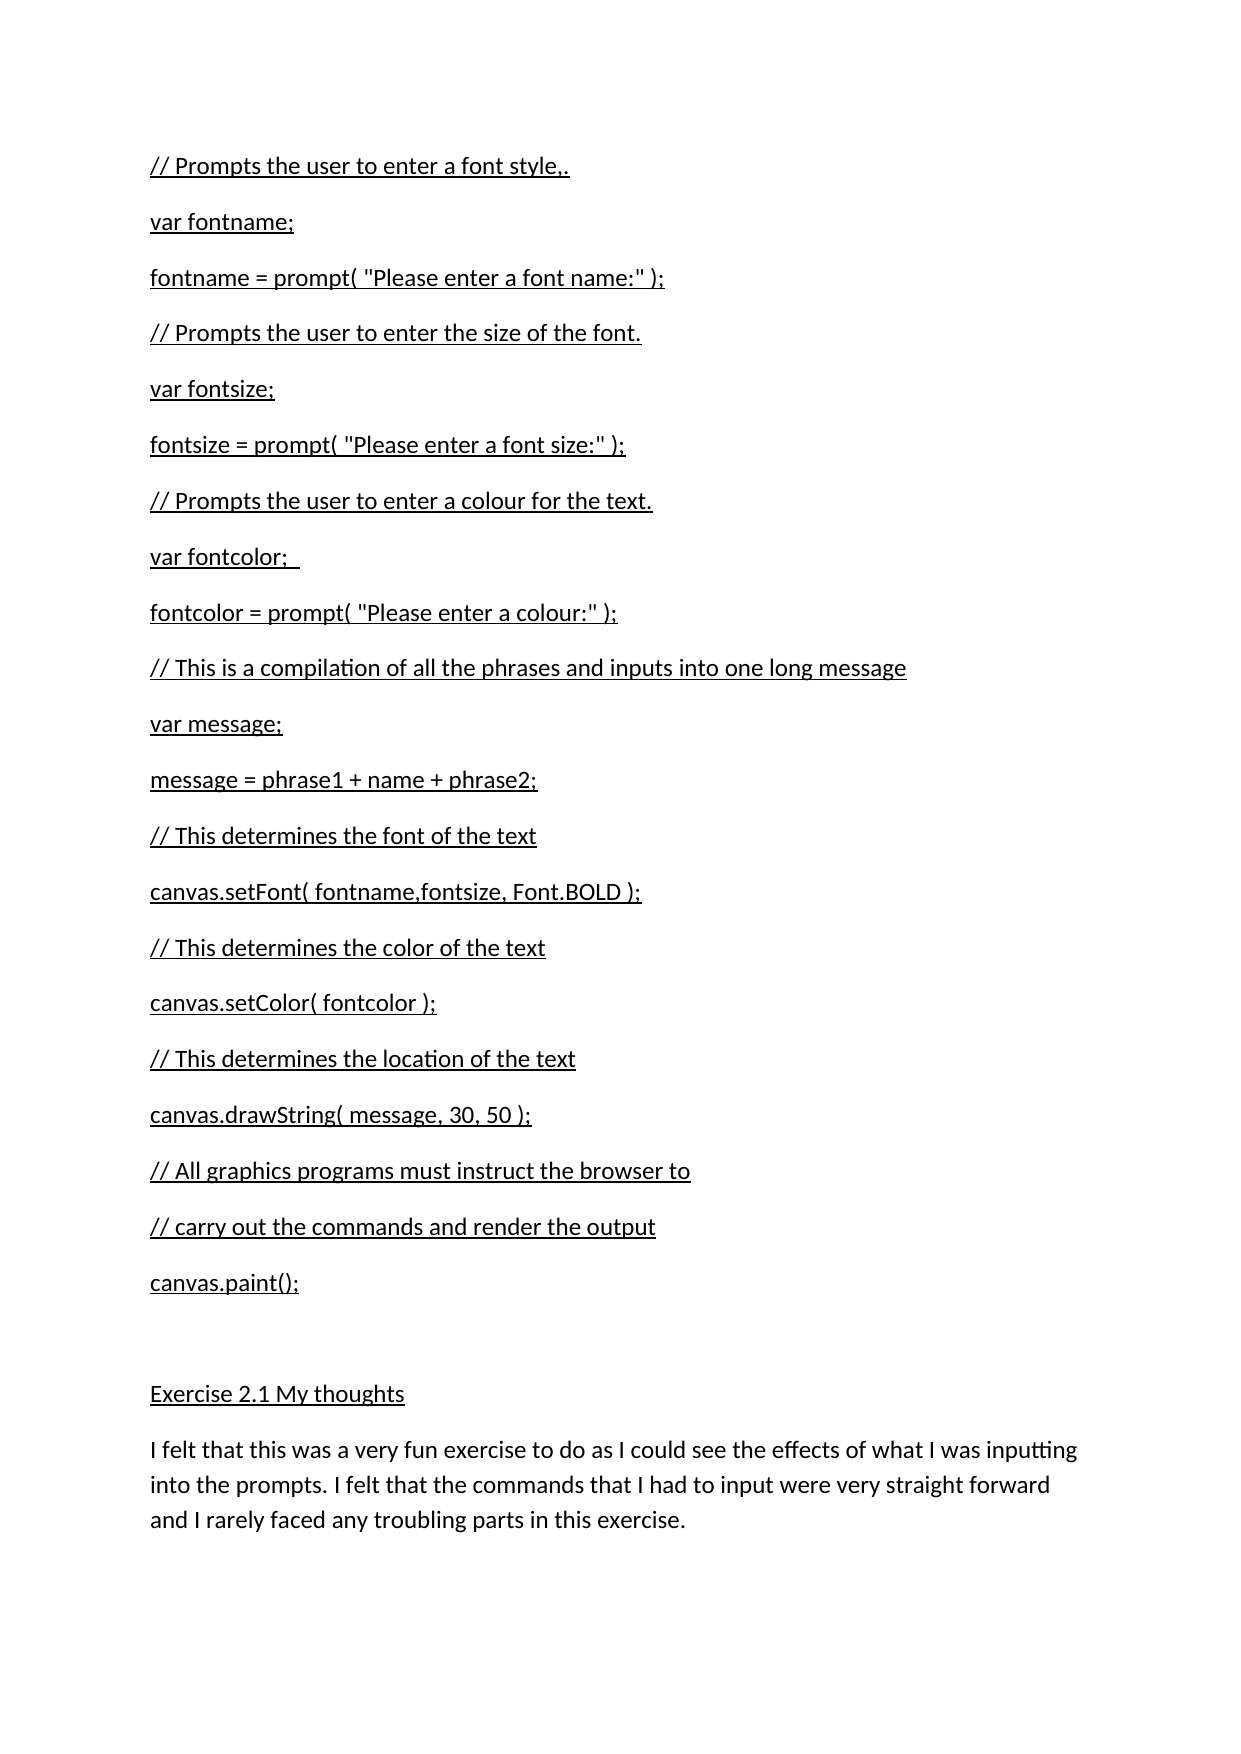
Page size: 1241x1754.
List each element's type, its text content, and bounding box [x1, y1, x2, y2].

text var fontcolor; [150, 541, 1090, 571]
text canvas.drawString( message, 30, 50 ); [150, 1099, 1090, 1130]
text var fontsize; [150, 373, 1090, 404]
text canvas.setColor( fontcolor ); [150, 987, 1090, 1018]
text fontsize = prompt( "Please enter a font size:" ); [150, 429, 1090, 460]
text // This is a compilation of all the phrases and inputs into one long message [150, 652, 1090, 683]
text // Prompts the user to enter a font style,. [150, 150, 1090, 181]
text fontname = prompt( "Please enter a font name:" ); [150, 262, 1090, 292]
text // This determines the color of the text [150, 932, 1090, 962]
text canvas.paint(); [150, 1267, 1090, 1297]
text Exercise 2.1 My thoughts [150, 1378, 1090, 1409]
text // This determines the location of the text [150, 1043, 1090, 1074]
text var message; [150, 708, 1090, 739]
text // All graphics programs must instruct the browser to [150, 1155, 1090, 1186]
text // carry out the commands and render the output [150, 1211, 1090, 1241]
text var fontname; [150, 206, 1090, 236]
text // Prompts the user to enter a colour for the text. [150, 485, 1090, 516]
text fontcolor = prompt( "Please enter a colour:" ); [150, 597, 1090, 627]
text // This determines the font of the text [150, 820, 1090, 851]
text I felt that this was a very fun exercise to do as I could see the effects of what I was inputting into the prompts. I felt that the commands that I had to input were very straight forward and I rarely faced any troubling parts in this exercise. [150, 1434, 1090, 1535]
text // Prompts the user to enter the size of the font. [150, 317, 1090, 348]
text canvas.setFont( fontname,fontsize, Font.BOLD ); [150, 876, 1090, 906]
text message = phrase1 + name + phrase2; [150, 764, 1090, 795]
